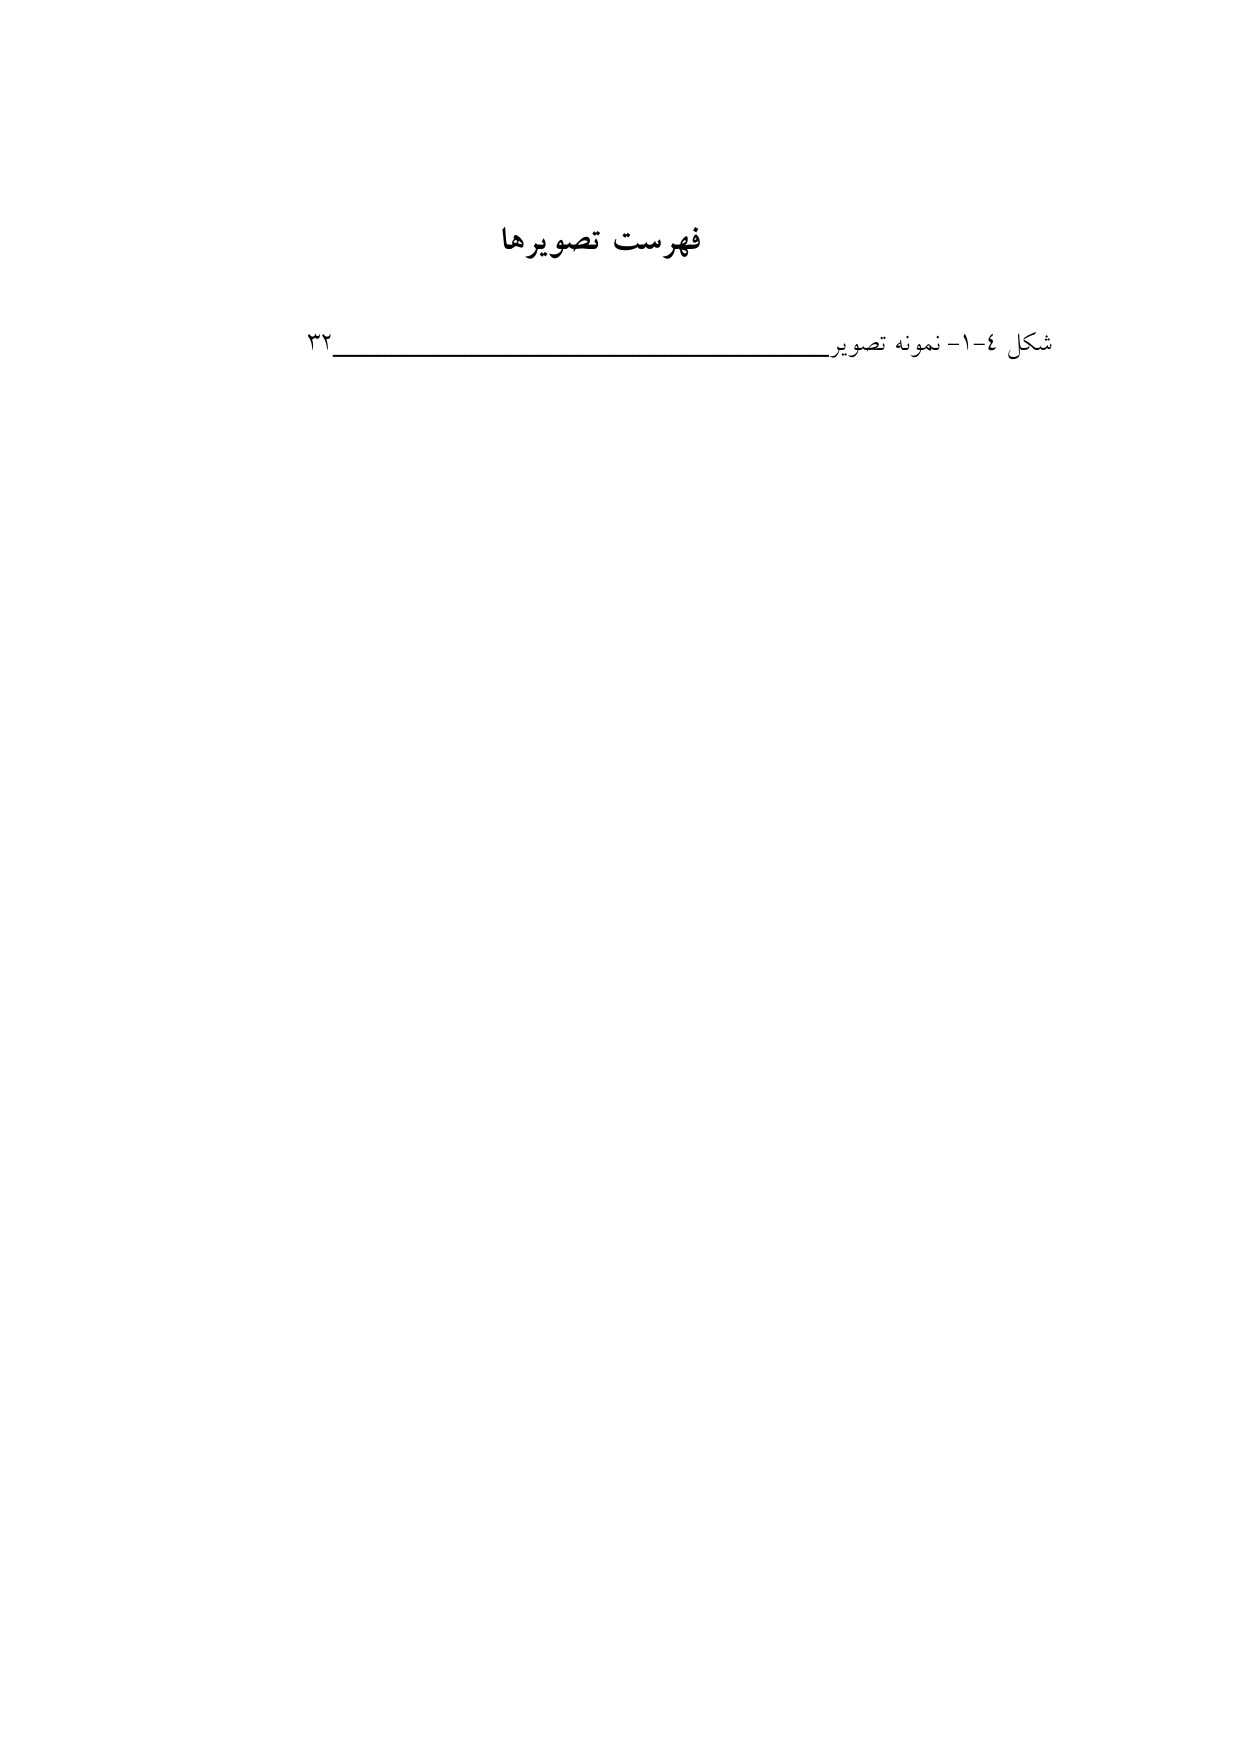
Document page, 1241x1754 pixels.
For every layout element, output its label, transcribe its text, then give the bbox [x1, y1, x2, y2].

subtitle فهرست تصویرها [148, 227, 1051, 265]
text شکل ‏4-1- نمونه تصویر 32 [148, 333, 1051, 363]
